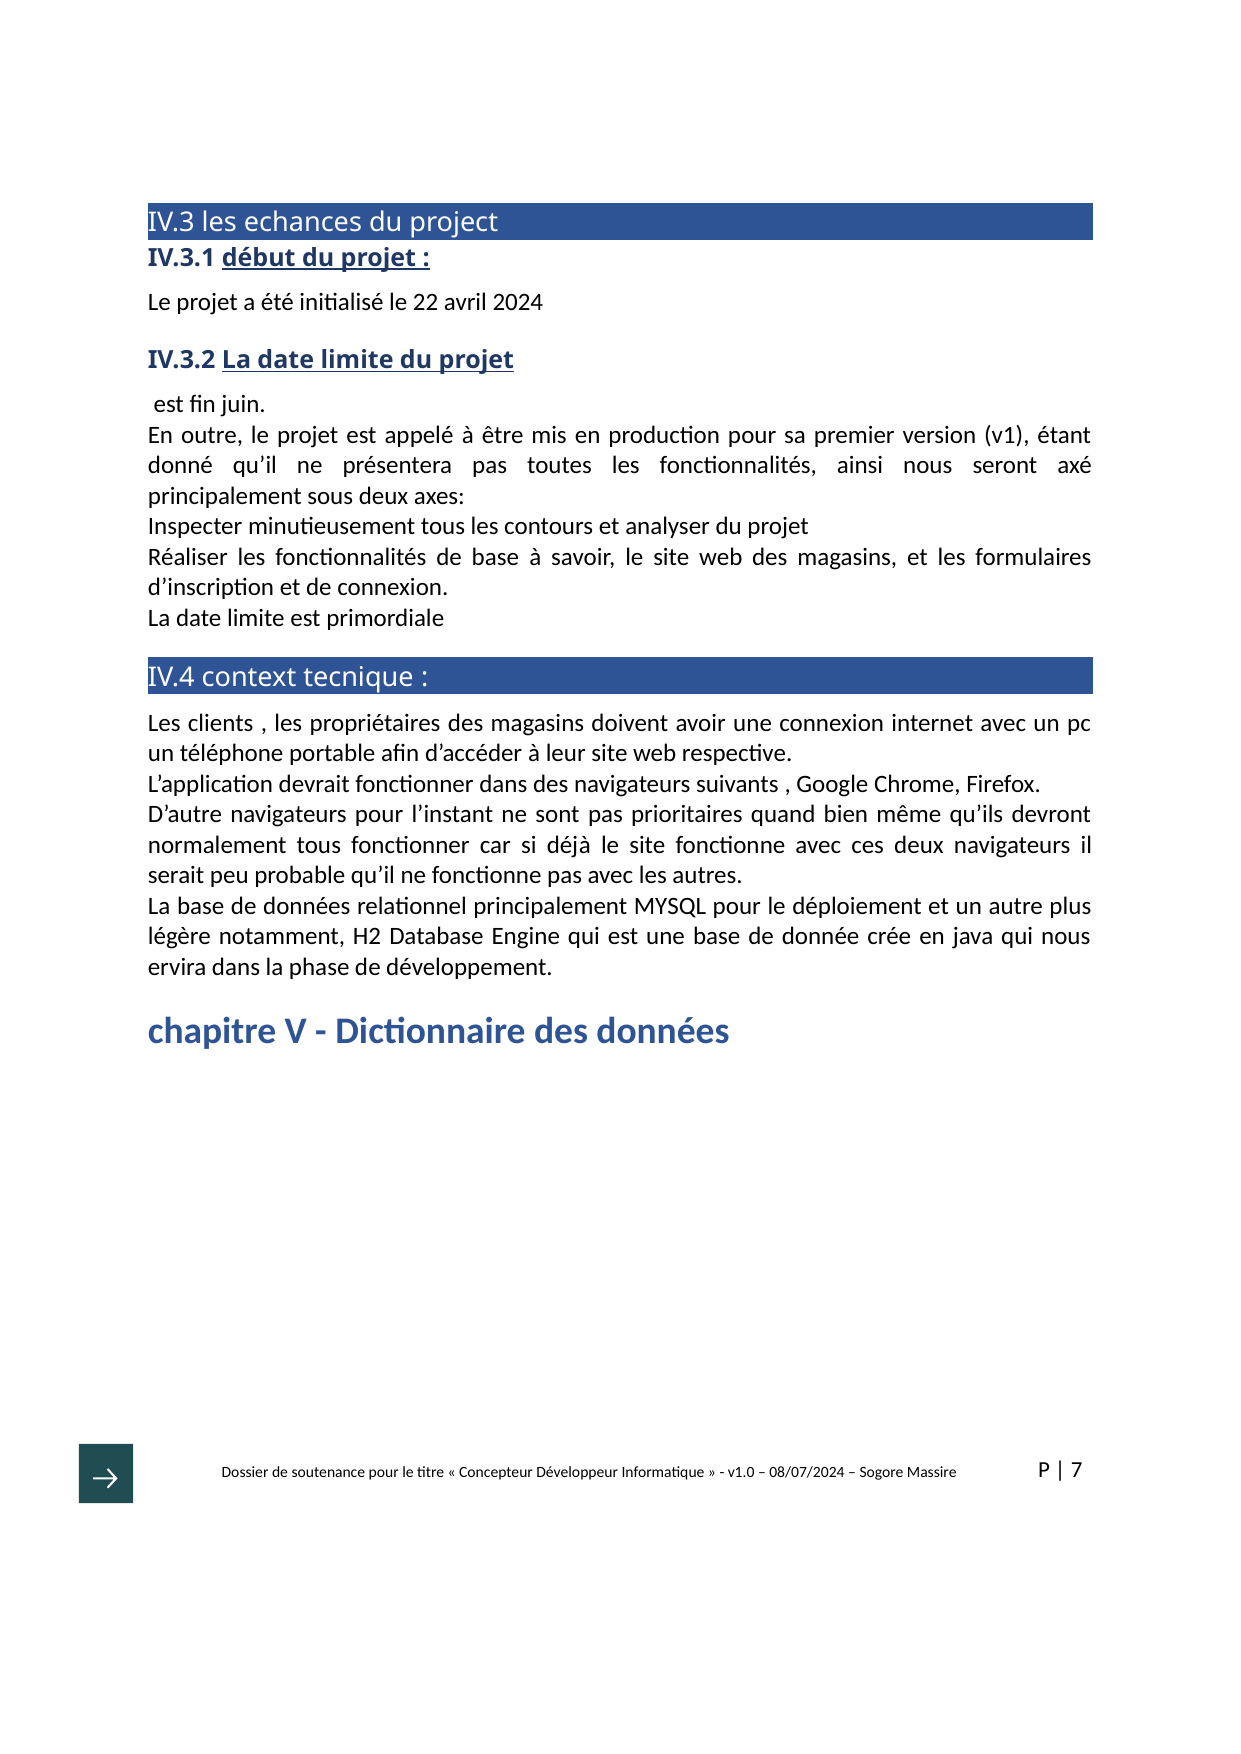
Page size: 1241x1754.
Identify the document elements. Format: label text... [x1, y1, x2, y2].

text D’autre navigateurs pour l’instant ne sont pas prioritaires quand bien même qu’ils devront normalement tous fonctionner car si déjà le site fonctionne avec ces deux navigateurs il serait peu probable qu’il ne fonctionne pas avec les autres. [148, 798, 1093, 890]
text En outre, le projet est appelé à être mis en production pour sa premier version (v1), étant donné qu’il ne présentera pas toutes les fonctionnalités, ainsi nous seront axé principalement sous deux axes: [148, 419, 1093, 510]
text La base de données relationnel principalement MYSQL pour le déploiement et un autre plus légère notamment, H2 Database Engine qui est une base de donnée crée en java qui nous ervira dans la phase de développement. [148, 890, 1093, 982]
subtitle La date limite du projet [148, 342, 1093, 376]
text Inspecter minutieusement tous les contours et analyser du projet [148, 510, 1093, 541]
subtitle les echances du project [148, 203, 1093, 240]
subtitle context tecnique : [148, 657, 1093, 694]
text est fin juin. [148, 388, 1093, 419]
subtitle début du projet : [148, 240, 1093, 274]
text Le projet a été initialisé le 22 avril 2024 [148, 286, 1093, 317]
text La date limite est primordiale [148, 602, 1093, 632]
text Les clients , les propriétaires des magasins doivent avoir une connexion internet avec un pc un téléphone portable afin d’accéder à leur site web respective. [148, 707, 1093, 768]
text Réaliser les fonctionnalités de base à savoir, le site web des magasins, et les formulaires d’inscription et de connexion. [148, 541, 1093, 602]
subtitle Dictionnaire des données [148, 1007, 1093, 1052]
text L’application devrait fonctionner dans des navigateurs suivants , Google Chrome, Firefox. [148, 768, 1093, 798]
